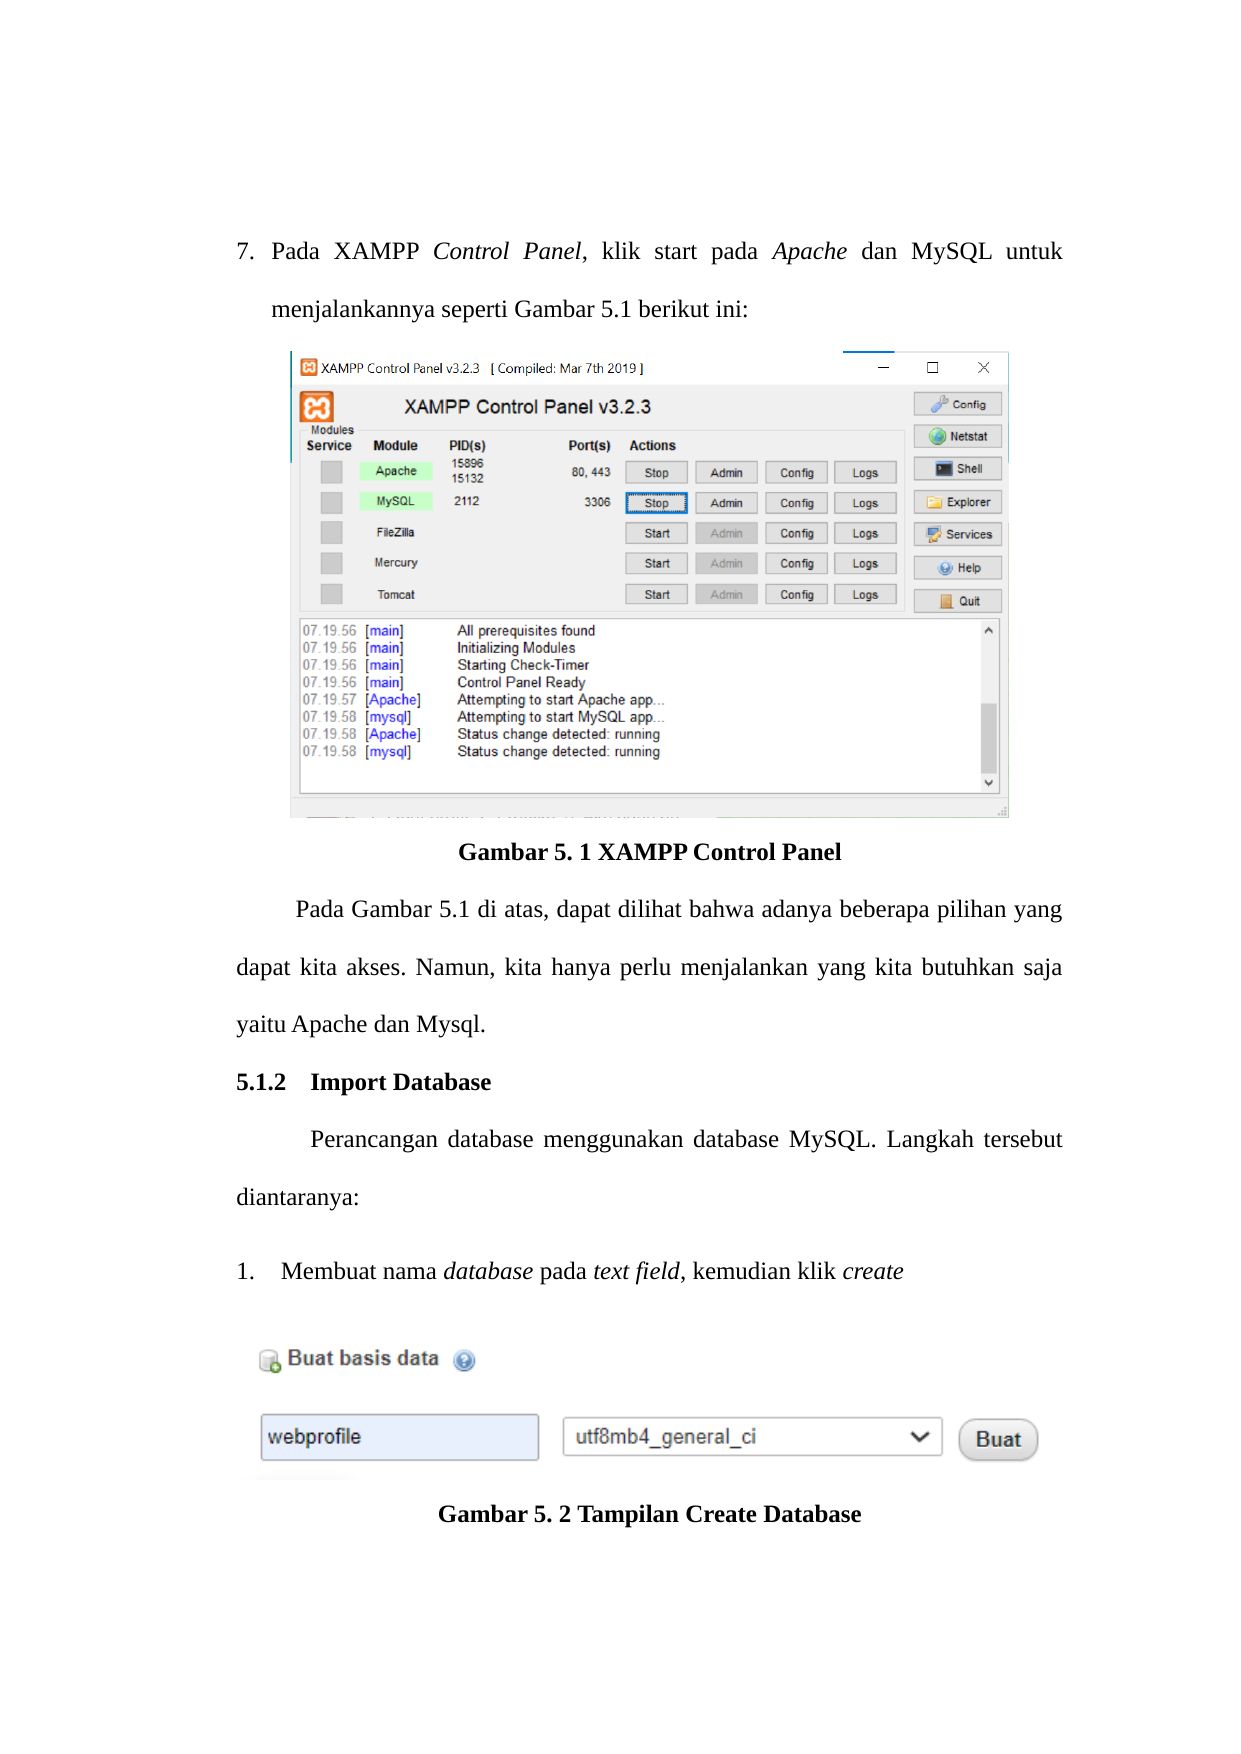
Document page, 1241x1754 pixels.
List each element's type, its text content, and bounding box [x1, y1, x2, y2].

text Perancangan database menggunakan database MySQL. Langkah tersebut diantaranya: [236, 1124, 1063, 1211]
picture [290, 351, 1009, 818]
picture [236, 1334, 1059, 1480]
text Pada Gambar 5.1 di atas, dapat dilihat bahwa adanya beberapa pilihan yang dapat kita akses. Namun, kita hanya perlu menjalankan yang kita butuhkan saja yaitu Apache dan Mysql. [236, 894, 1063, 1038]
list Membuat nama database pada text field, kemudian klik create [236, 1256, 1063, 1285]
list Pada XAMPP Control Panel, klik start pada Apache dan MySQL untuk menjalankannya seperti Gambar 5.1 berikut ini: [236, 236, 1063, 322]
subtitle 5.1.2 Import Database [236, 1067, 1063, 1096]
